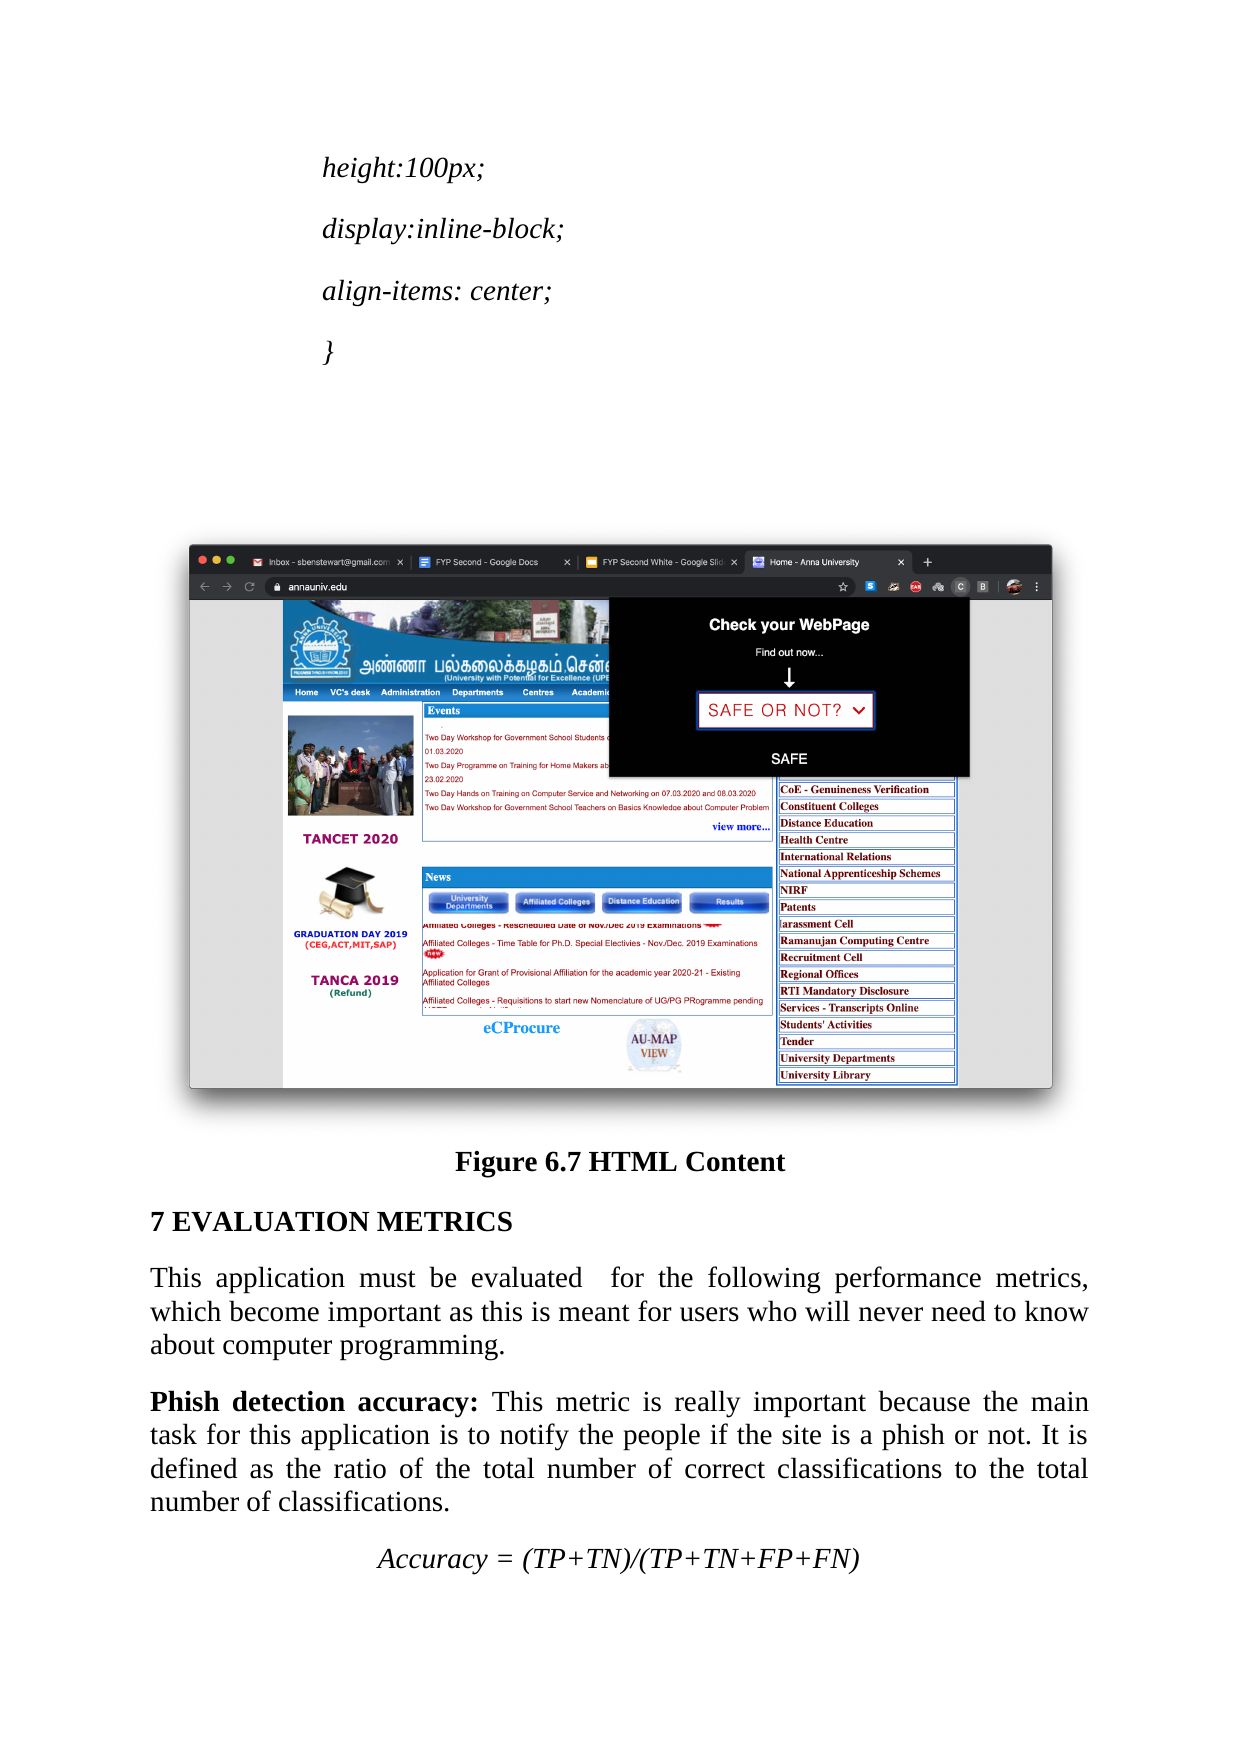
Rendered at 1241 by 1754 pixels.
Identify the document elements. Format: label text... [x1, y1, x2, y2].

text display:inline-block; [300, 211, 1090, 245]
text } [300, 334, 1090, 368]
picture [150, 518, 1091, 1140]
subtitle 7 EVALUATION METRICS [150, 1204, 1090, 1237]
text align-items: center; [300, 273, 1090, 306]
text height:100px; [300, 150, 1090, 183]
text This application must be evaluated for the following performance metrics, which become important as this is meant for users who will never need to know about computer programming. [150, 1260, 1090, 1361]
text Phish detection accuracy: This metric is really important because the main task for this application is to notify the people if the site is a phish or not. It is defined as the ratio of the total number of correct classifications to the total number of classifications. [150, 1384, 1090, 1518]
text Figure 6.7 HTML Content [150, 1140, 1090, 1178]
text Accuracy = (TP+TN)/(TP+TN+FP+FN) [150, 1541, 1090, 1574]
